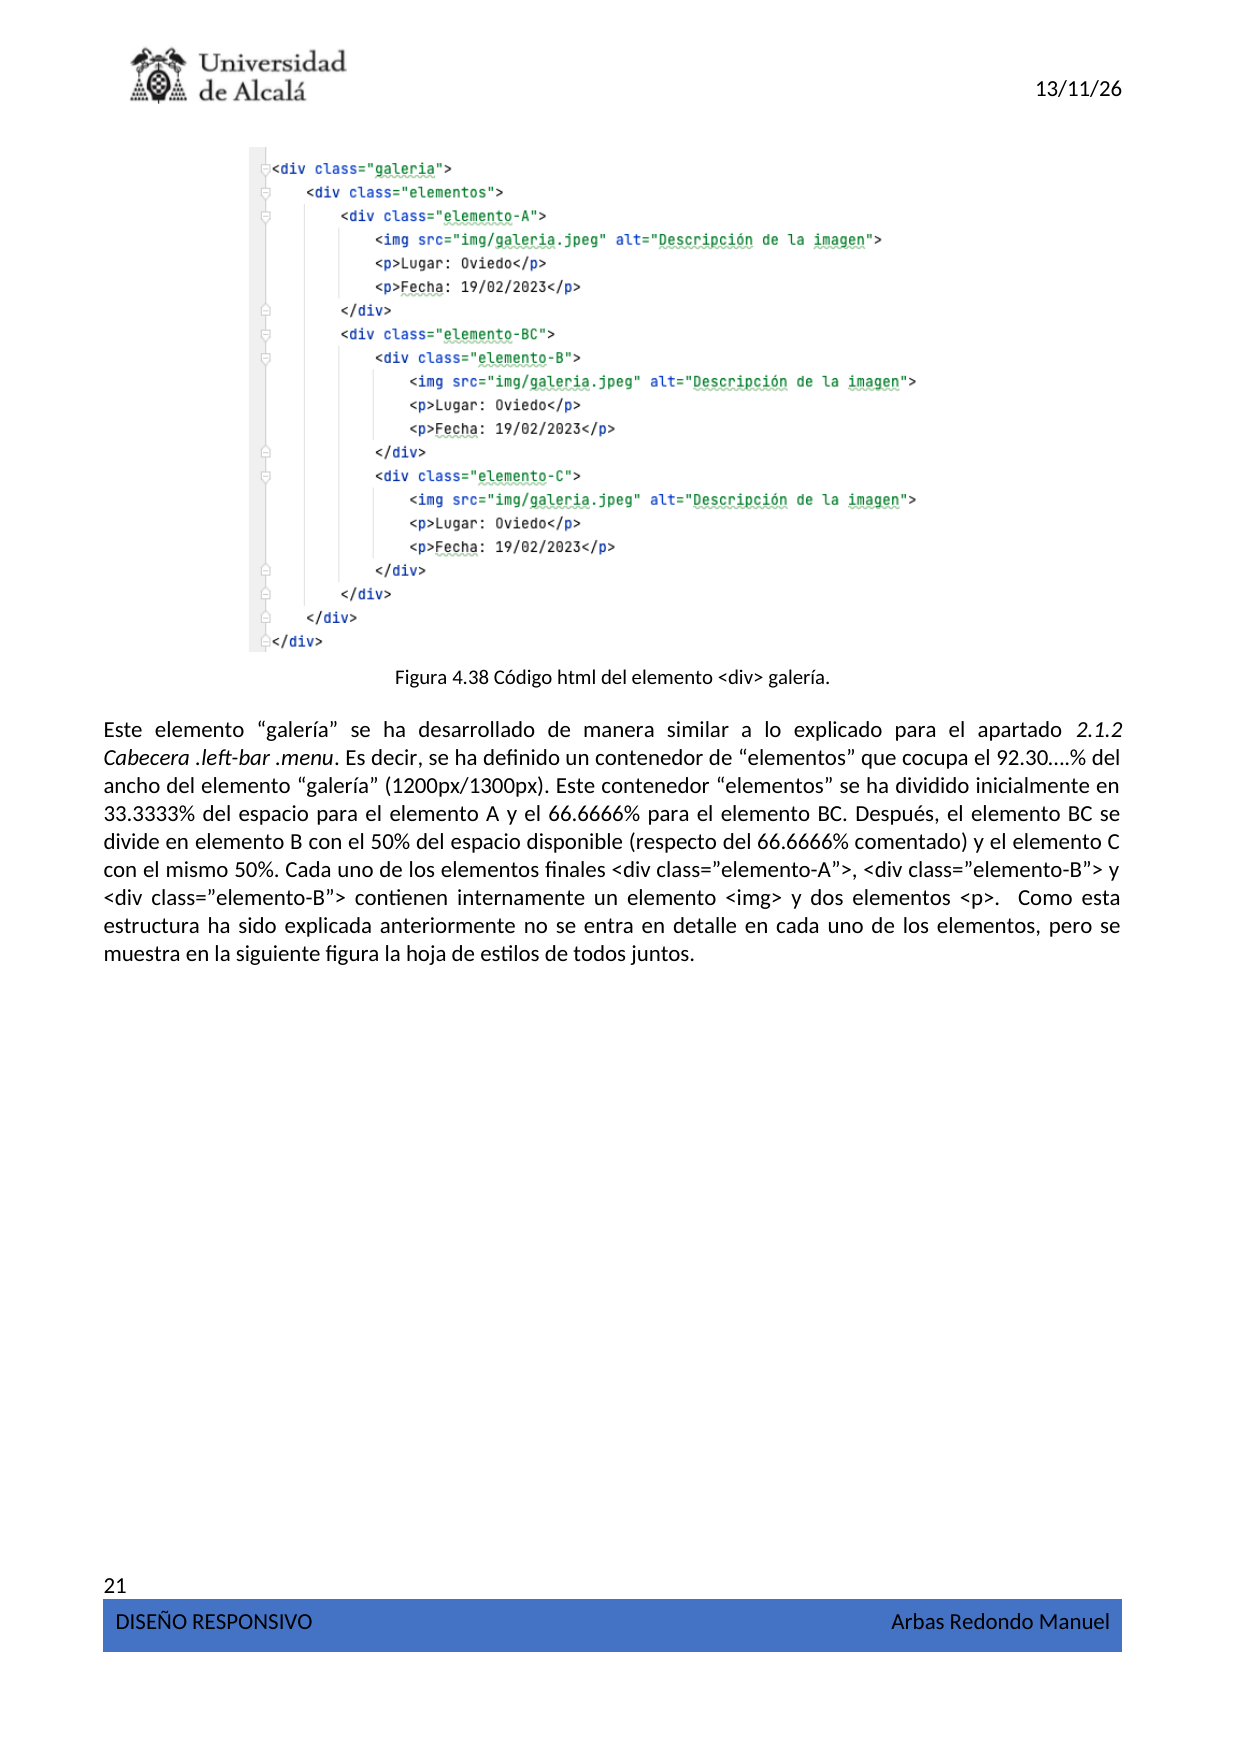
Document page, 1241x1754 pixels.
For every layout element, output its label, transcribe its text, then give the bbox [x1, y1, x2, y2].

text Este elemento “galería” se ha desarrollado de manera similar a lo explicado para el apartado 2.1.2 Cabecera .left-bar .menu. Es decir, se ha definido un contenedor de “elementos” que cocupa el 92.30….% del ancho del elemento “galería” (1200px/1300px). Este contenedor “elementos” se ha dividido inicialmente en 33.3333% del espacio para el elemento A y el 66.6666% para el elemento BC. Después, el elemento BC se divide en elemento B con el 50% del espacio disponible (respecto del 66.6666% comentado) y el elemento C con el mismo 50%. Cada uno de los elementos finales <div class=”elemento-A”>, <div class=”elemento-B”> y <div class=”elemento-B”> contienen internamente un elemento <img> y dos elementos <p>. Como esta estructura ha sido explicada anteriormente no se entra en detalle en cada uno de los elementos, pero se muestra en la siguiente figura la hoja de estilos de todos juntos. [103, 715, 1122, 967]
picture [248, 147, 977, 652]
picture [126, 20, 360, 118]
